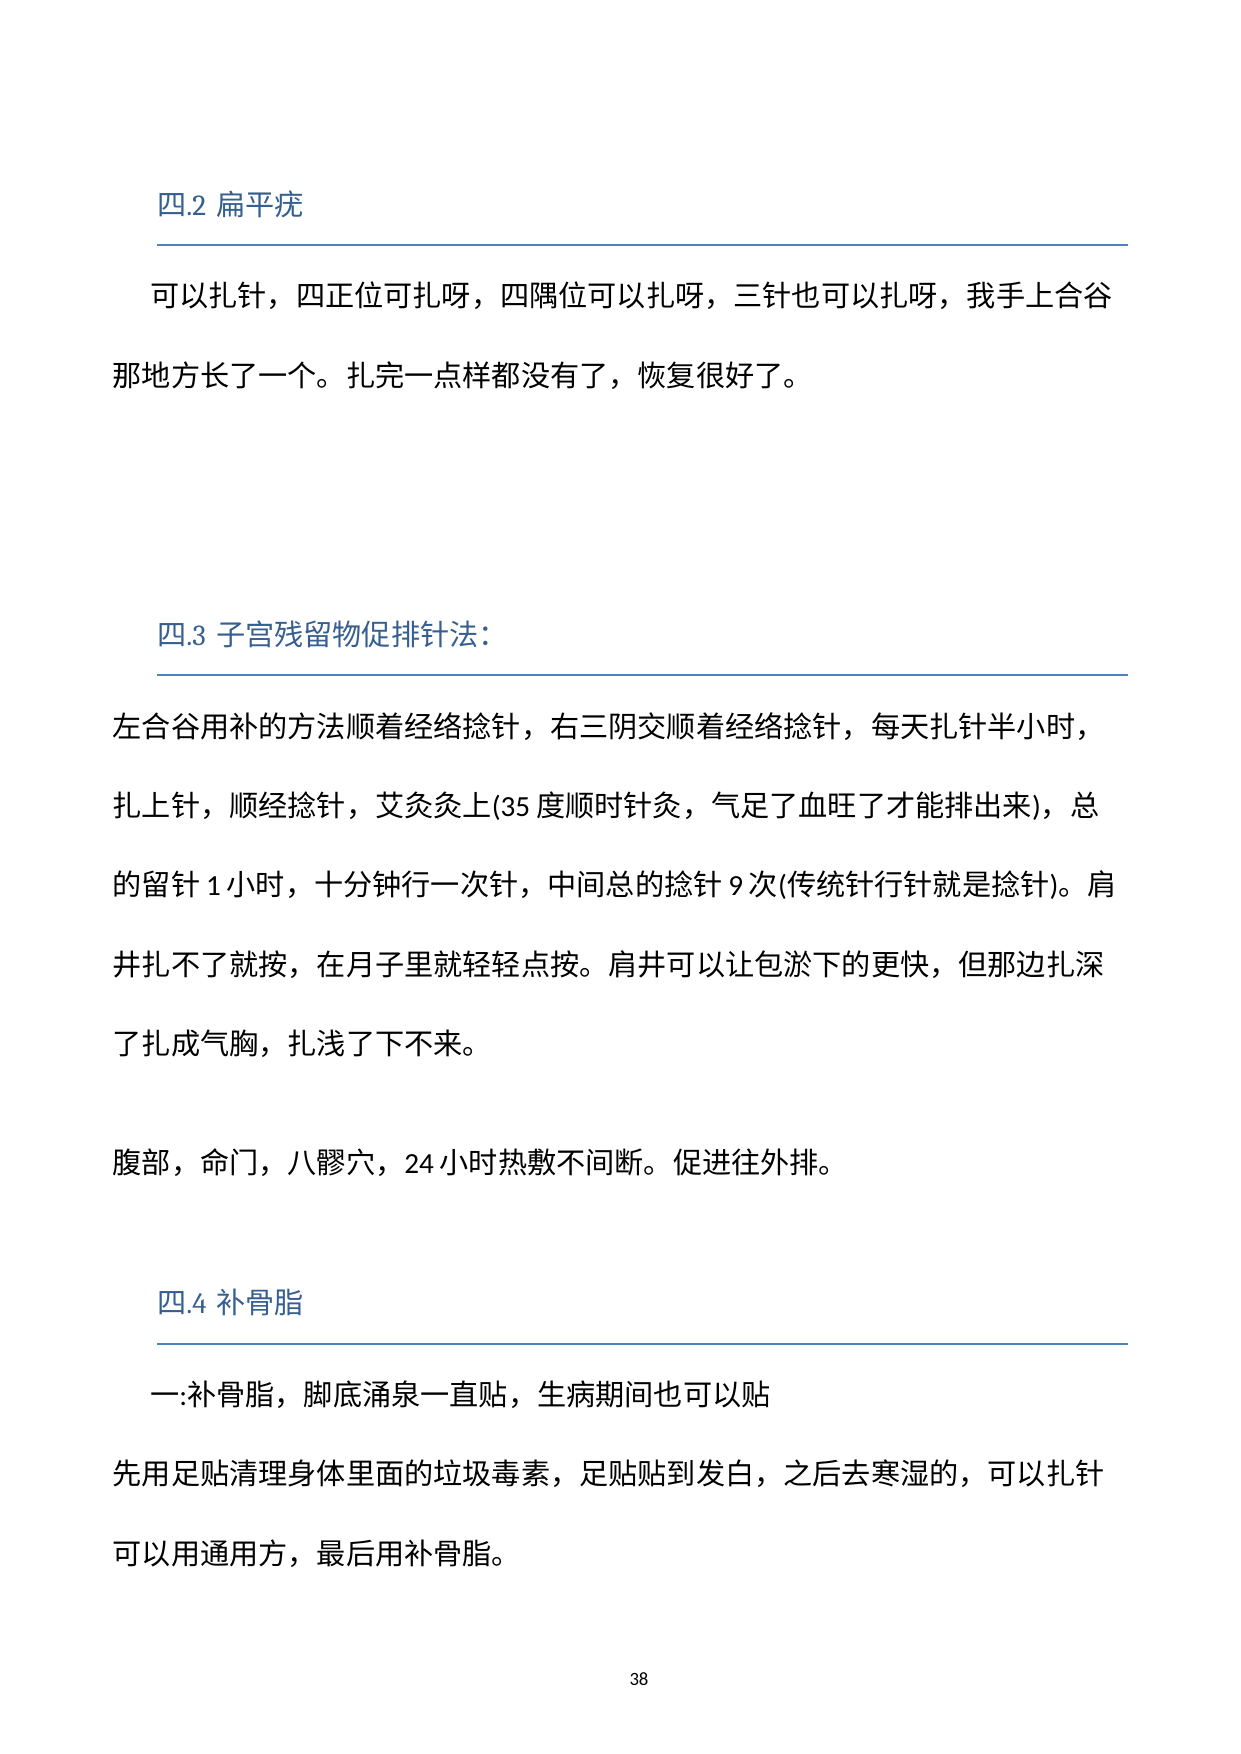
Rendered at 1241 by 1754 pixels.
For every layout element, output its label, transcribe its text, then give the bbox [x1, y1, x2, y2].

text 左合谷用补的方法顺着经络捻针，右三阴交顺着经络捻针，每天扎针半小时，扎上针，顺经捻针，艾灸灸上(35度顺时针灸，气足了血旺了才能排出来)，总的留针1小时，十分钟行一次针，中间总的捻针9次(传统针行针就是捻针)。肩井扎不了就按，在月子里就轻轻点按。肩井可以让包淤下的更快，但那边扎深了扎成气胸，扎浅了下不来。 腹部，命门，八髎穴，24小时热敷不间断。促进往外排。 [112, 685, 1128, 1240]
subtitle 补骨脂 [157, 1261, 1128, 1343]
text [112, 1353, 1128, 1591]
subtitle 扁平疣 [157, 163, 1128, 244]
text 可以扎针，四正位可扎呀，四隅位可以扎呀，三针也可以扎呀，我手上合谷那地方长了一个。扎完一点样都没有了，恢复很好了。 [112, 254, 1128, 453]
subtitle 子宫残留物促排针法： [157, 593, 1128, 674]
